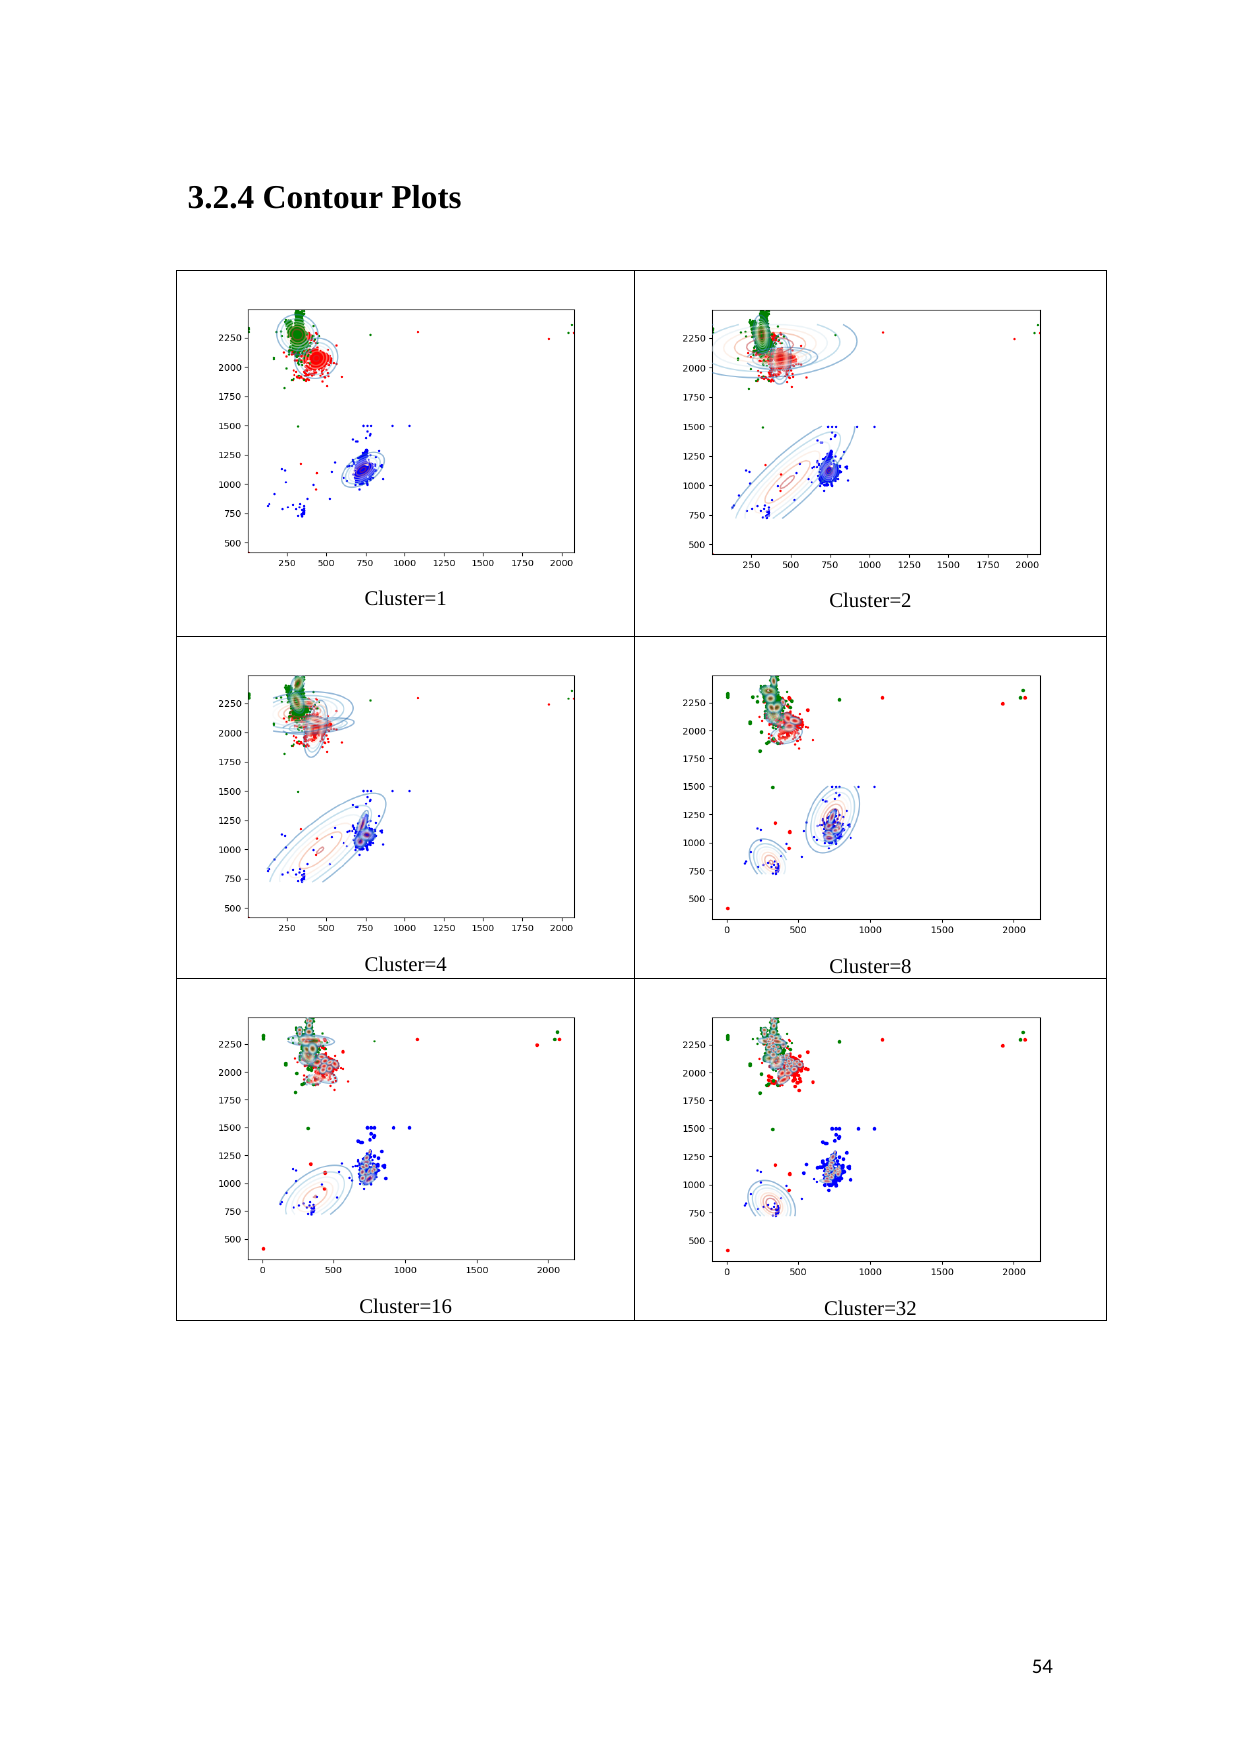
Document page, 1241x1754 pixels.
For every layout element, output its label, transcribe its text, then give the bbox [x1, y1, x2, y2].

table_header Cluster=2 [635, 271, 1106, 636]
picture [659, 637, 1082, 954]
picture [195, 271, 616, 587]
subtitle 3.2.4 Contour Plots [187, 177, 1053, 215]
picture [659, 271, 1082, 589]
table_cell Cluster=4 [177, 637, 634, 978]
picture [659, 979, 1082, 1296]
picture [195, 979, 616, 1294]
table_header Cluster=1 [177, 271, 634, 636]
picture [195, 637, 616, 952]
table_cell Cluster=16 [177, 979, 634, 1320]
table_cell Cluster=8 [635, 637, 1106, 978]
table_cell Cluster=32 [635, 979, 1106, 1320]
